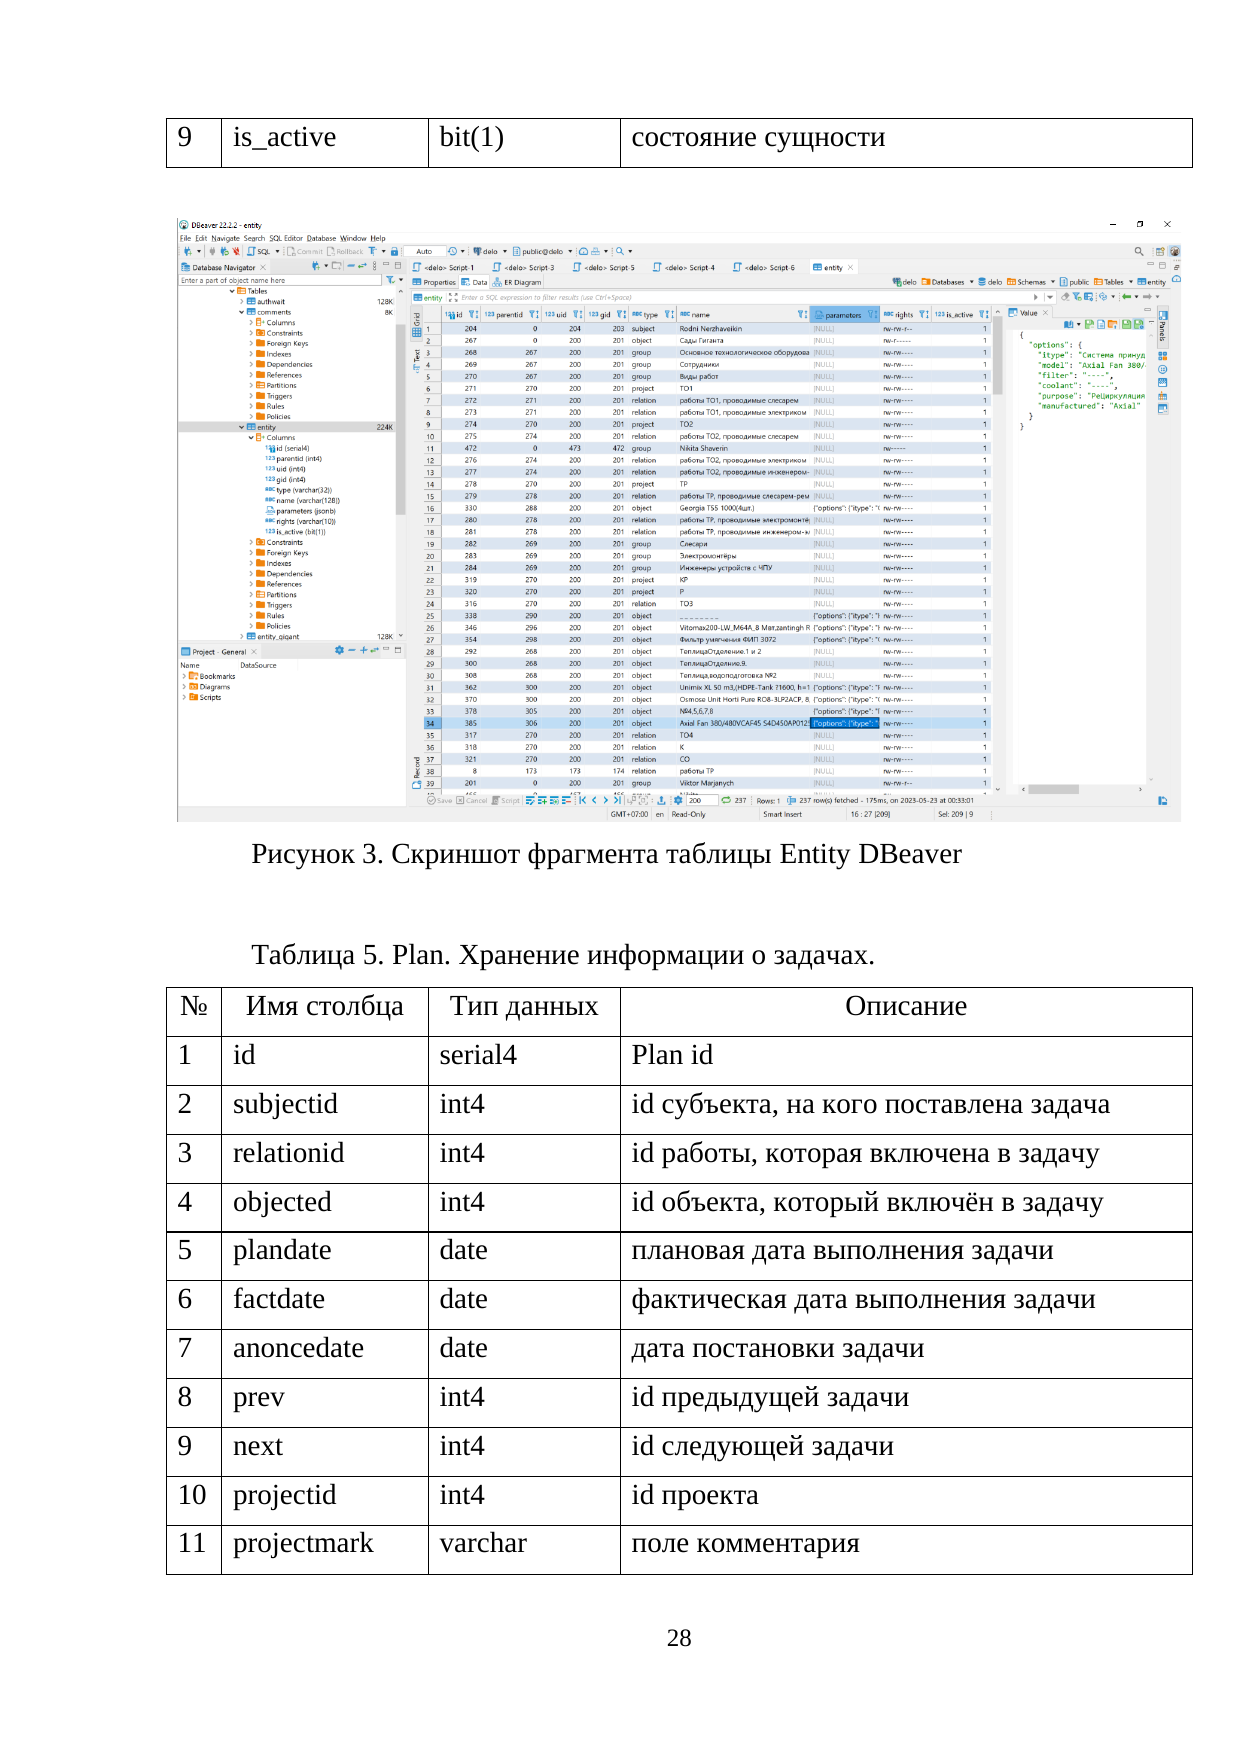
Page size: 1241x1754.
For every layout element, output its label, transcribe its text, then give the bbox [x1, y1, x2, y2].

table_cell 10 [167, 1477, 221, 1524]
table_cell projectmark [222, 1526, 428, 1573]
table_cell id проекта [621, 1477, 1192, 1524]
table_cell 8 [167, 1379, 221, 1427]
table_cell date [429, 1233, 620, 1280]
table_cell плановая дата выполнения задачи [621, 1233, 1192, 1280]
table_header Тип данных [429, 988, 620, 1036]
table_header Имя столбца [222, 988, 428, 1036]
table_cell is_active [222, 119, 428, 167]
text Таблица 5. Plan. Хранение информации о задачах. [177, 937, 1181, 970]
table_cell date [429, 1281, 620, 1329]
picture [177, 218, 1182, 822]
table_cell 9 [167, 119, 221, 167]
table_cell 7 [167, 1330, 221, 1378]
text Рисунок 3. Скриншот фрагмента таблицы Entity DBeaver [177, 836, 1181, 870]
table_cell id следующей задачи [621, 1428, 1192, 1476]
table_cell id объекта, который включён в задачу [621, 1184, 1192, 1231]
table_cell factdate [222, 1281, 428, 1329]
table_cell serial4 [429, 1037, 620, 1085]
table_cell id [222, 1037, 428, 1085]
table_header Описание [621, 988, 1192, 1036]
table_cell prev [222, 1379, 428, 1427]
table_cell Plan id [621, 1037, 1192, 1085]
table_cell subjectid [222, 1086, 428, 1134]
table_cell 1 [167, 1037, 221, 1085]
table_cell 2 [167, 1086, 221, 1134]
table_cell 4 [167, 1184, 221, 1231]
table_cell 5 [167, 1233, 221, 1280]
table_cell bit(1) [429, 119, 620, 167]
table_cell 6 [167, 1281, 221, 1329]
table_cell int4 [429, 1379, 620, 1427]
table_cell relationid [222, 1135, 428, 1183]
table_cell date [429, 1330, 620, 1378]
table_cell int4 [429, 1086, 620, 1134]
table_cell int4 [429, 1428, 620, 1476]
table_cell 9 [167, 1428, 221, 1476]
table_cell id субъекта, на кого поставлена задача [621, 1086, 1192, 1134]
table_cell состояние сущности [621, 119, 1192, 167]
table_cell 11 [167, 1526, 221, 1573]
table_cell next [222, 1428, 428, 1476]
table_cell фактическая дата выполнения задачи [621, 1281, 1192, 1329]
table_cell objected [222, 1184, 428, 1231]
table_cell int4 [429, 1477, 620, 1524]
table_cell int4 [429, 1135, 620, 1183]
table_cell anoncedate [222, 1330, 428, 1378]
table_cell id работы, которая включена в задачу [621, 1135, 1192, 1183]
table_header № [167, 988, 221, 1036]
table_cell int4 [429, 1184, 620, 1231]
table_cell id предыдущей задачи [621, 1379, 1192, 1427]
table_cell varchar [429, 1526, 620, 1573]
table_cell дата постановки задачи [621, 1330, 1192, 1378]
table_cell поле комментария [621, 1526, 1192, 1573]
table_cell plandate [222, 1233, 428, 1280]
table_cell projectid [222, 1477, 428, 1524]
table_cell 3 [167, 1135, 221, 1183]
